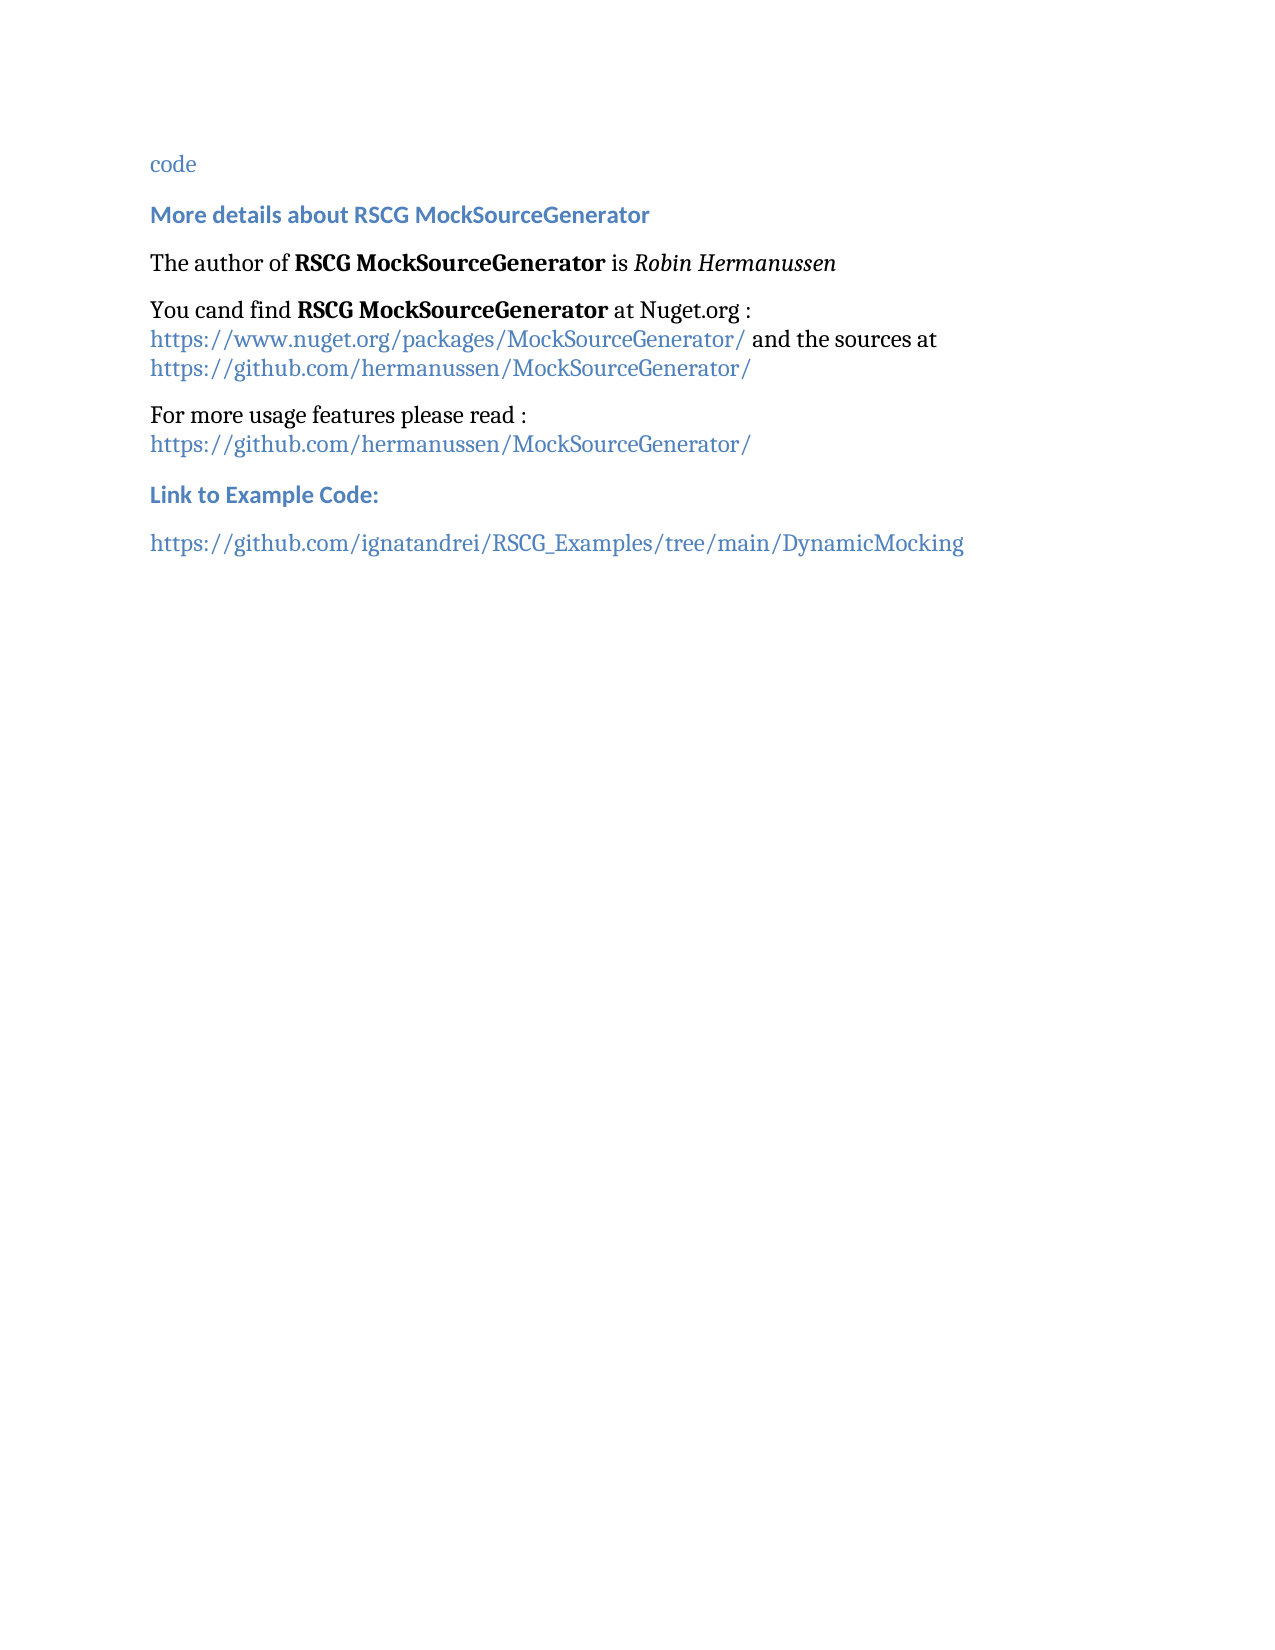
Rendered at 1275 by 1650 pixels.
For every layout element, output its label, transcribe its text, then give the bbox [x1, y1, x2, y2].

text The author of RSCG MockSourceGenerator is Robin Hermanussen [150, 249, 1125, 278]
subtitle More details about RSCG MockSourceGenerator [150, 199, 1125, 230]
text code [150, 150, 1125, 179]
text You cand find RSCG MockSourceGenerator at Nuget.org : https://www.nuget.org/packages/MockSourceGenerator/ and the sources at https://github.com/hermanussen/MockSourceGenerator/ [150, 296, 1125, 383]
subtitle Link to Example Code: [150, 480, 1125, 510]
text For more usage features please read : https://github.com/hermanussen/MockSourceGenerator/ [150, 401, 1125, 459]
